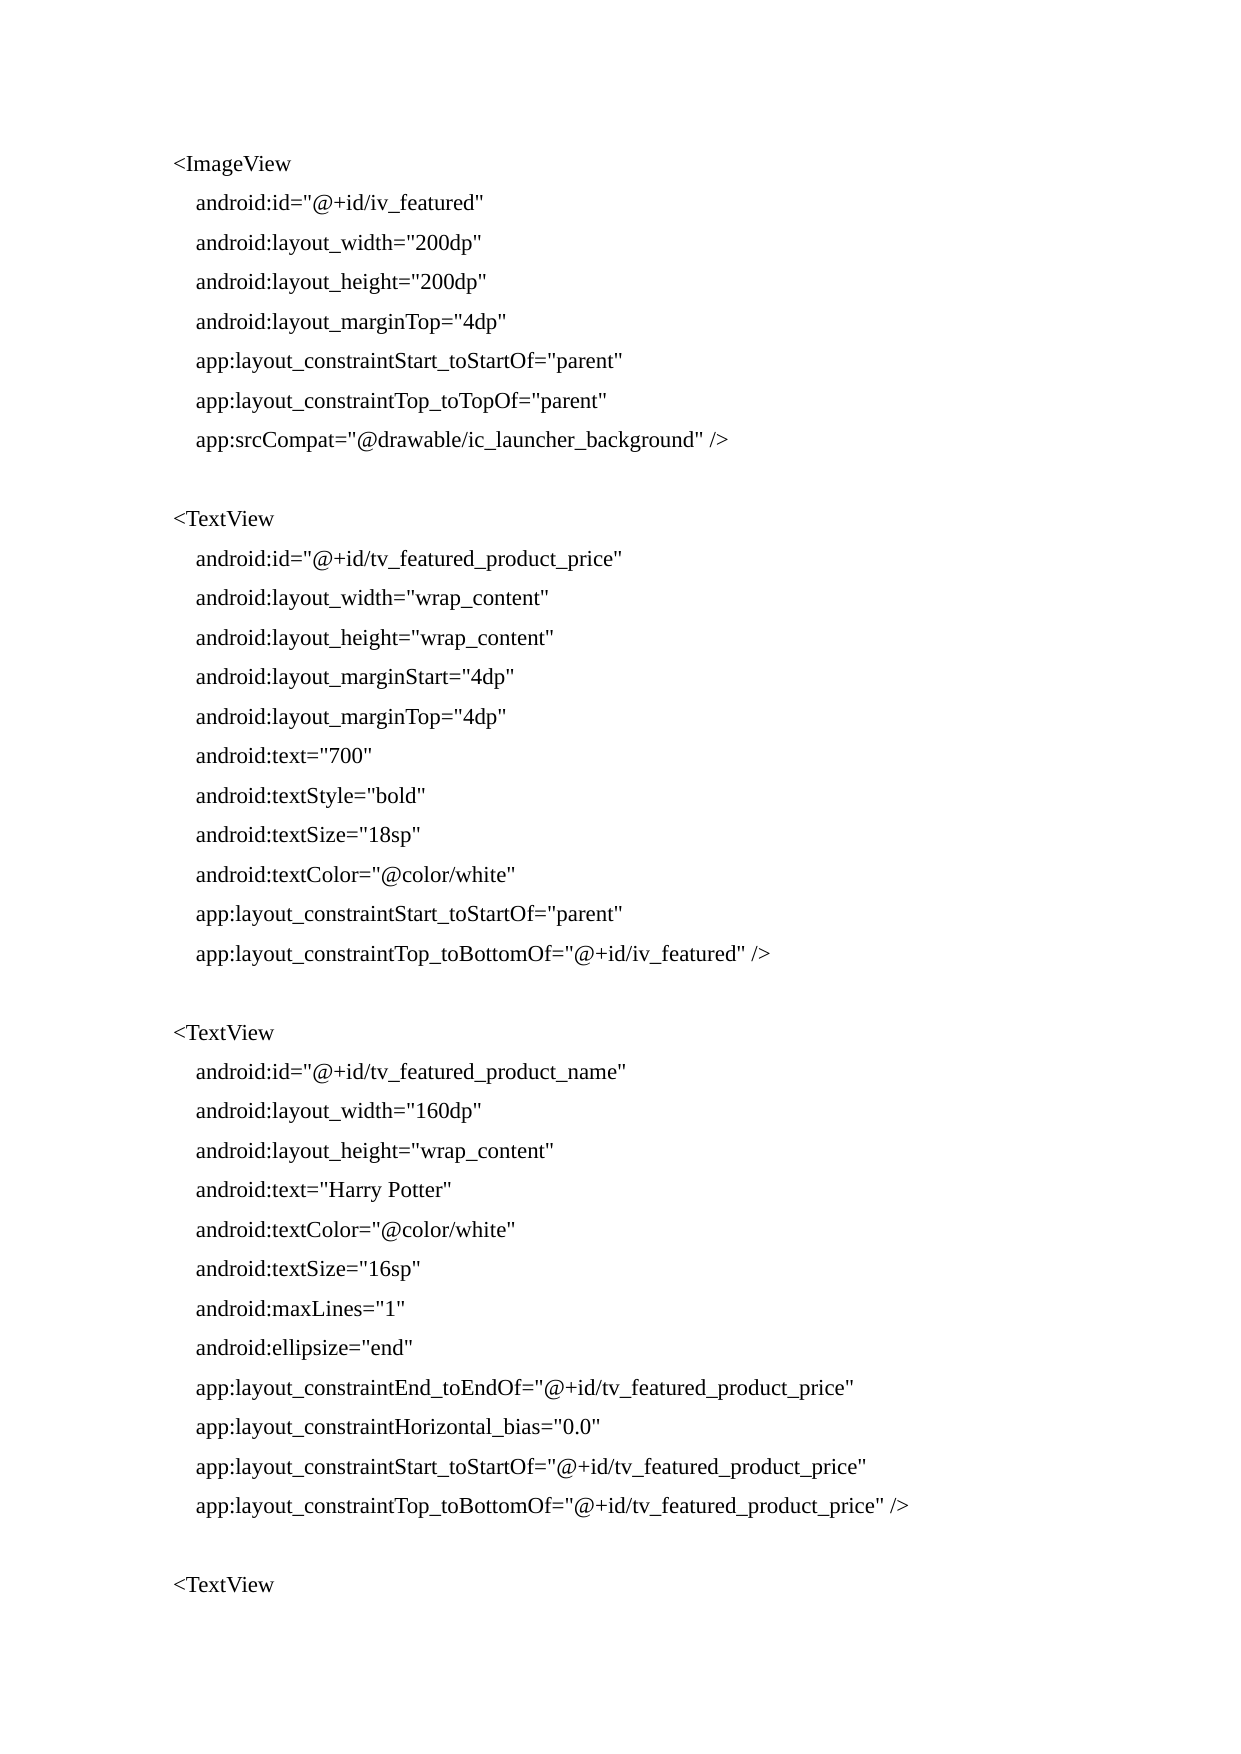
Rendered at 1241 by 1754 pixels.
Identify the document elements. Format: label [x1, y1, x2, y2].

text [150, 150, 1090, 1598]
